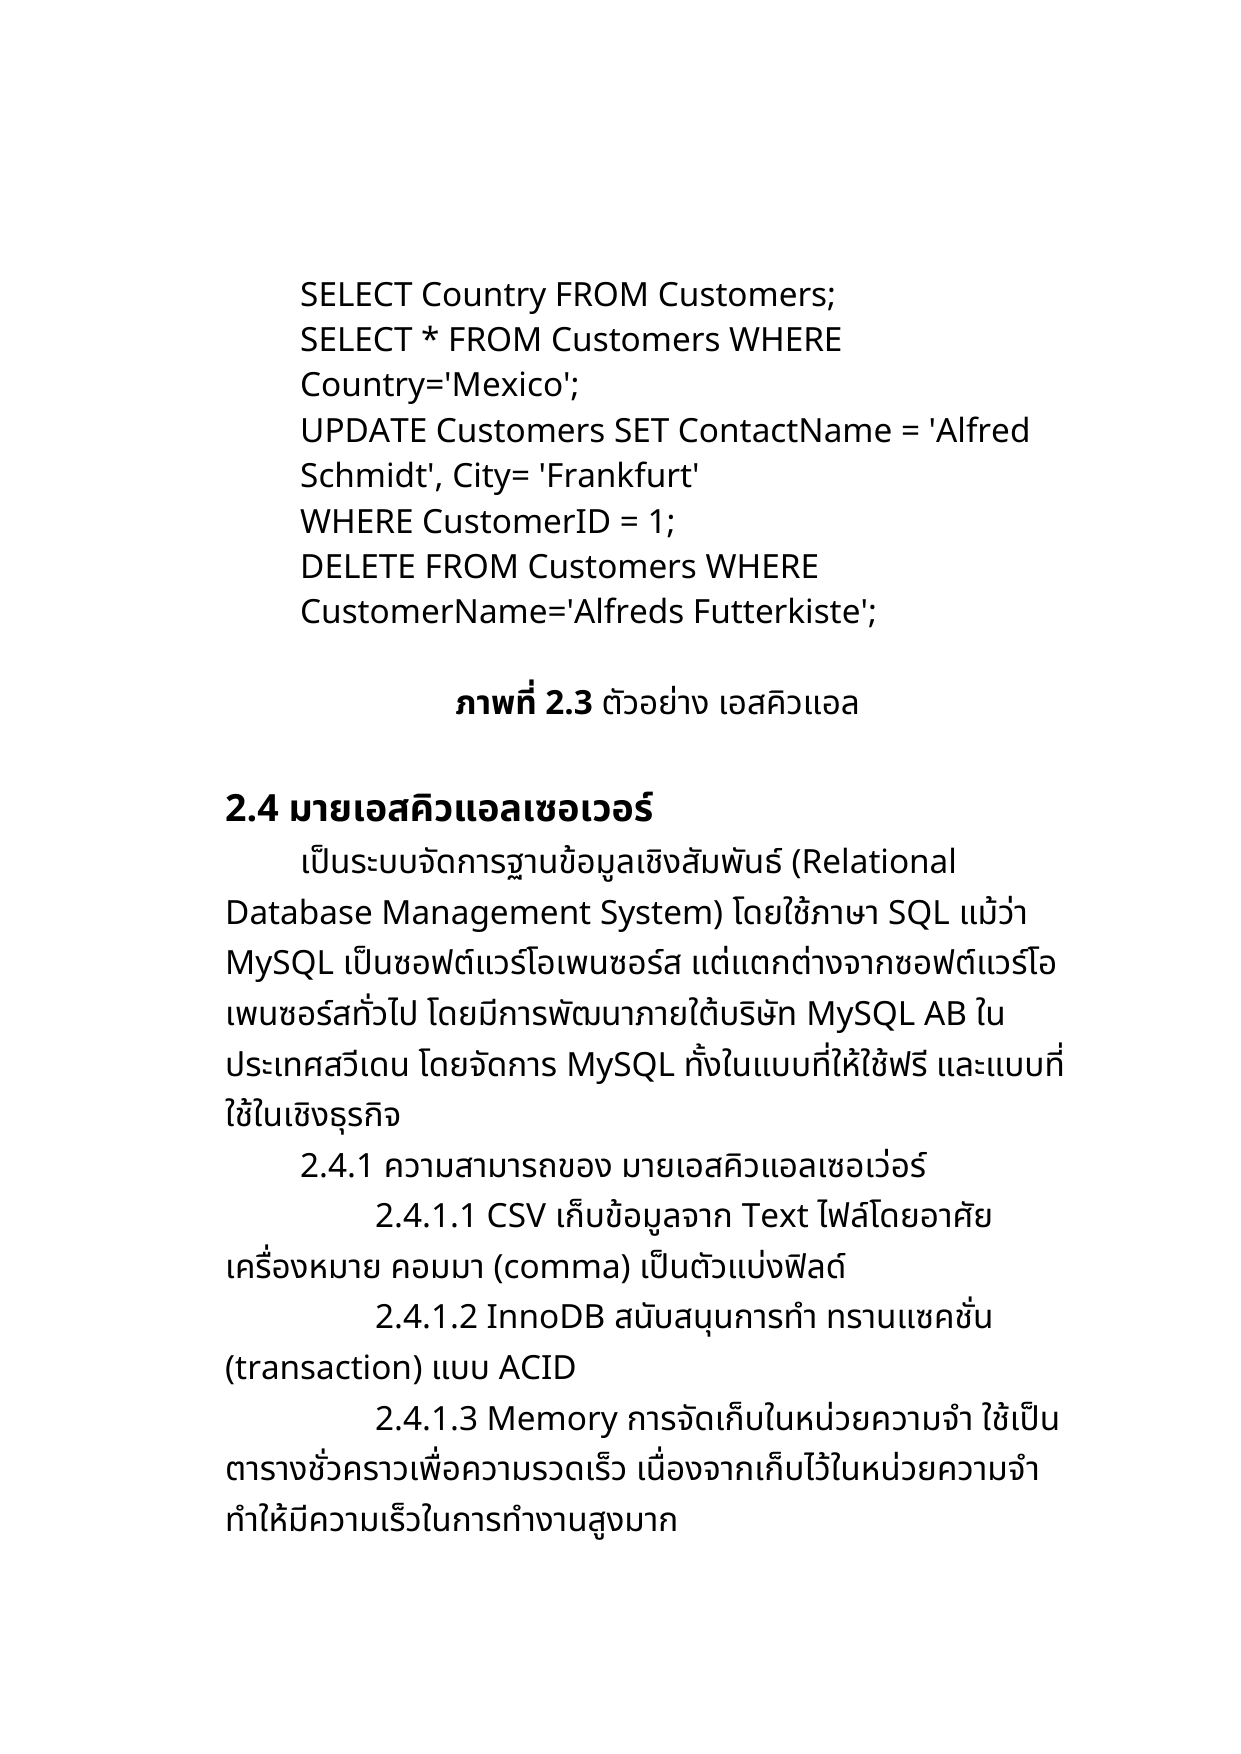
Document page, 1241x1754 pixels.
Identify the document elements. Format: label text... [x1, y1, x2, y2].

text DELETE FROM Customers WHERE CustomerName='Alfreds Futterkiste'; [300, 543, 1090, 634]
text ภาพที่ 2.3 ตัวอย่าง เอสคิวแอล [225, 679, 1090, 730]
text 2.4.1.1 CSV เก็บข้อมูลจาก Text ไฟล์โดยอาศัยเครื่องหมาย คอมมา (comma) เป็นตัวแบ่งฟิลด์ [225, 1192, 1090, 1293]
text 2.4.1.2 InnoDB สนับสนุนการทำ ทรานแซคชั่น (transaction) แบบ ACID [225, 1293, 1090, 1394]
text 2.4 มายเอสคิวแอลเซอเวอร์ [225, 781, 1090, 838]
text SELECT Country FROM Customers; [300, 270, 1090, 316]
text SELECT * FROM Customers WHERE Country='Mexico'; [580, 316, 1090, 407]
text UPDATE Customers SET ContactName = 'Alfred Schmidt', City= 'Frankfurt' [300, 407, 1090, 497]
text 2.4.1.3 Memory การจัดเก็บในหน่วยความจำ ใช้เป็นตารางชั่วคราวเพื่อความรวดเร็ว เนื่องจากเก็บไว้ในหน่วยความจำ ทำให้มีความเร็วในการทำงานสูงมาก [225, 1394, 1090, 1546]
text เป็นระบบจัดการฐานข้อมูลเชิงสัมพันธ์ (Relational Database Management System) โดยใช้ภาษา SQL แม้ว่า MySQL เป็นซอฟต์แวร์โอเพนซอร์ส แต่แตกต่างจากซอฟต์แวร์โอเพนซอร์สทั่วไป โดยมีการพัฒนาภายใต้บริษัท MySQL AB ในประเทศสวีเดน โดยจัดการ MySQL ทั้งในแบบที่ให้ใช้ฟรี และแบบที่ใช้ในเชิงธุรกิจ [225, 838, 1090, 1141]
text WHERE CustomerID = 1; [300, 497, 1090, 543]
text 2.4.1 ความสามารถของ มายเอสคิวแอลเซอเว่อร์ [225, 1141, 1090, 1192]
